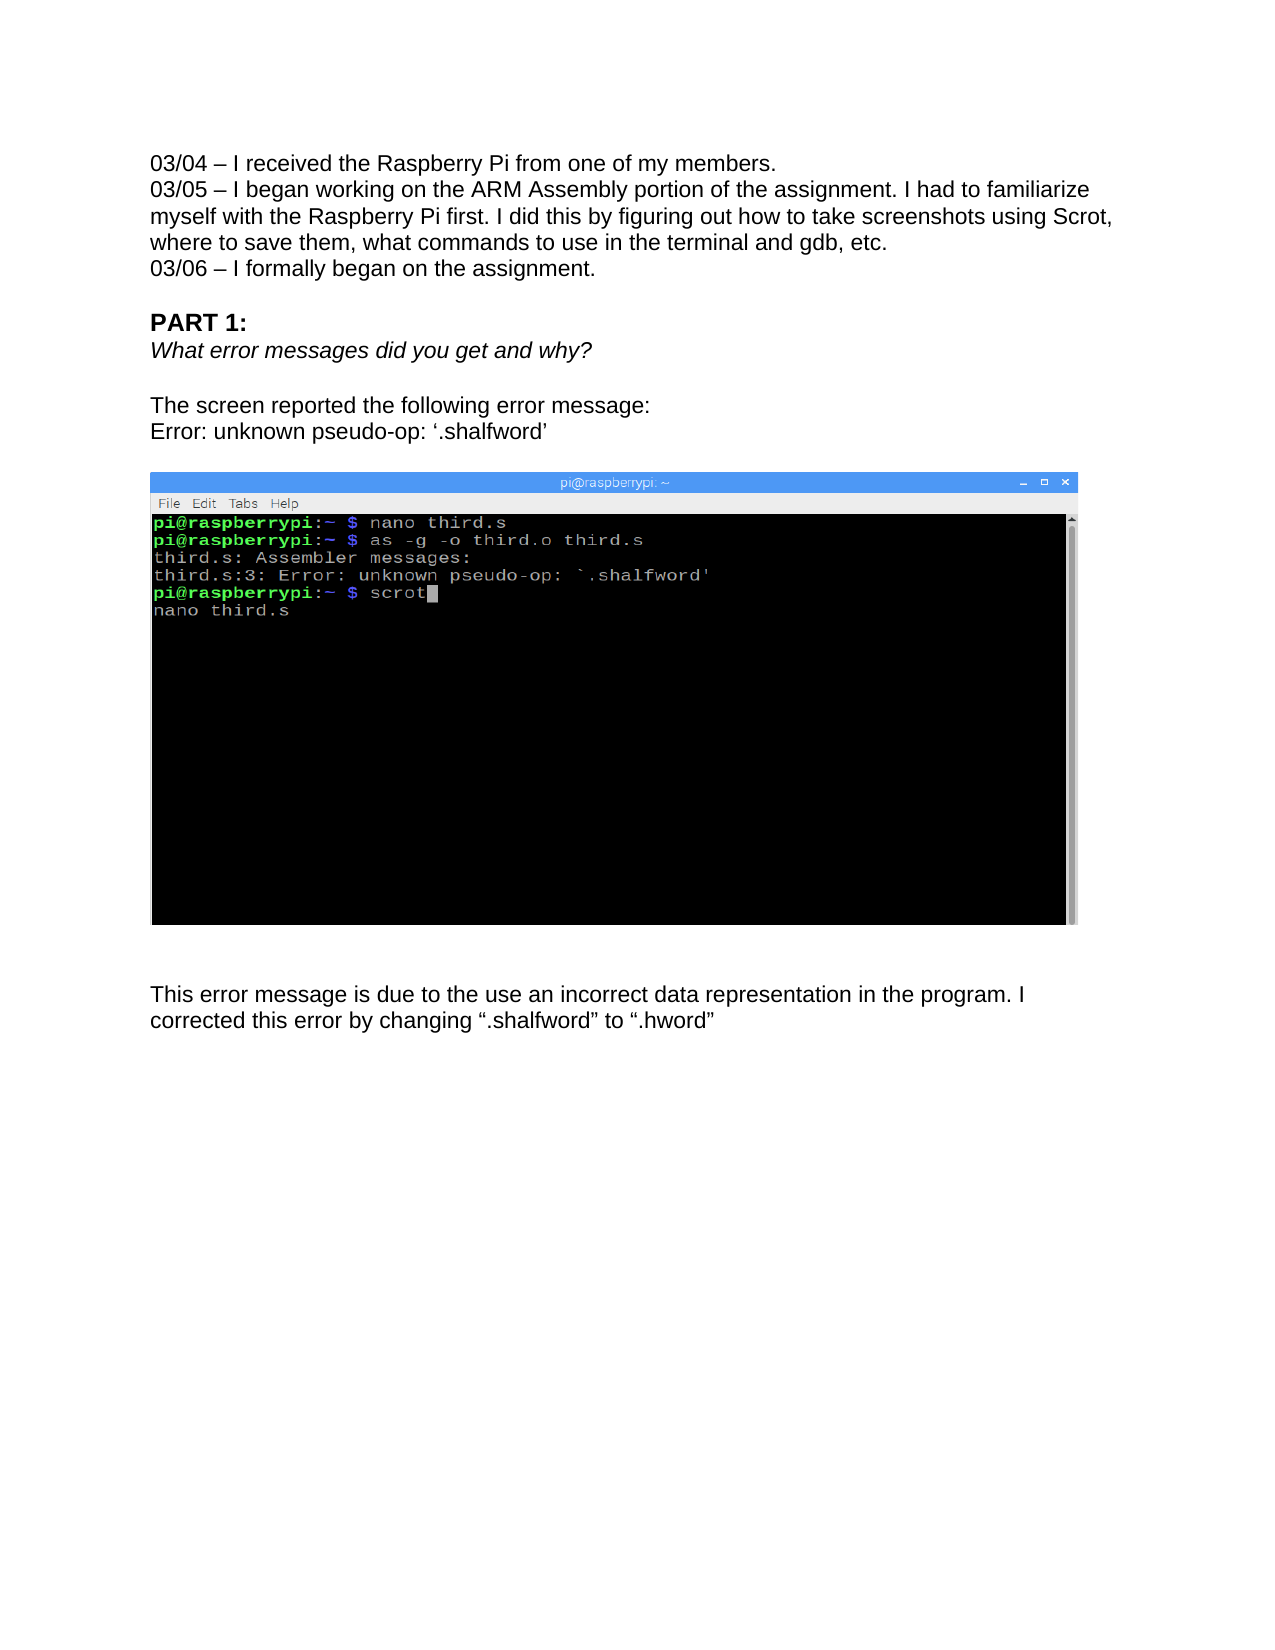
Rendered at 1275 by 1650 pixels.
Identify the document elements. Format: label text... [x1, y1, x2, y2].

picture [150, 472, 1079, 925]
text 03/06 – I formally began on the assignment. [150, 255, 1125, 282]
text This error message is due to the use an incorrect data representation in the program. I corrected this error by changing “.shalfword” to “.hword” [150, 981, 1125, 1034]
text What error messages did you get and why? [150, 337, 1125, 363]
text PART 1: [150, 308, 1125, 337]
text Error: unknown pseudo-op: ‘.shalfword’ [150, 418, 1125, 445]
text The screen reported the following error message: [150, 392, 1125, 418]
text 03/05 – I began working on the ARM Assembly portion of the assignment. I had to familiarize myself with the Raspberry Pi first. I did this by figuring out how to take screenshots using Scrot, where to save them, what commands to use in the terminal and gdb, etc. [150, 176, 1125, 255]
text 03/04 – I received the Raspberry Pi from one of my members. [150, 150, 1125, 176]
